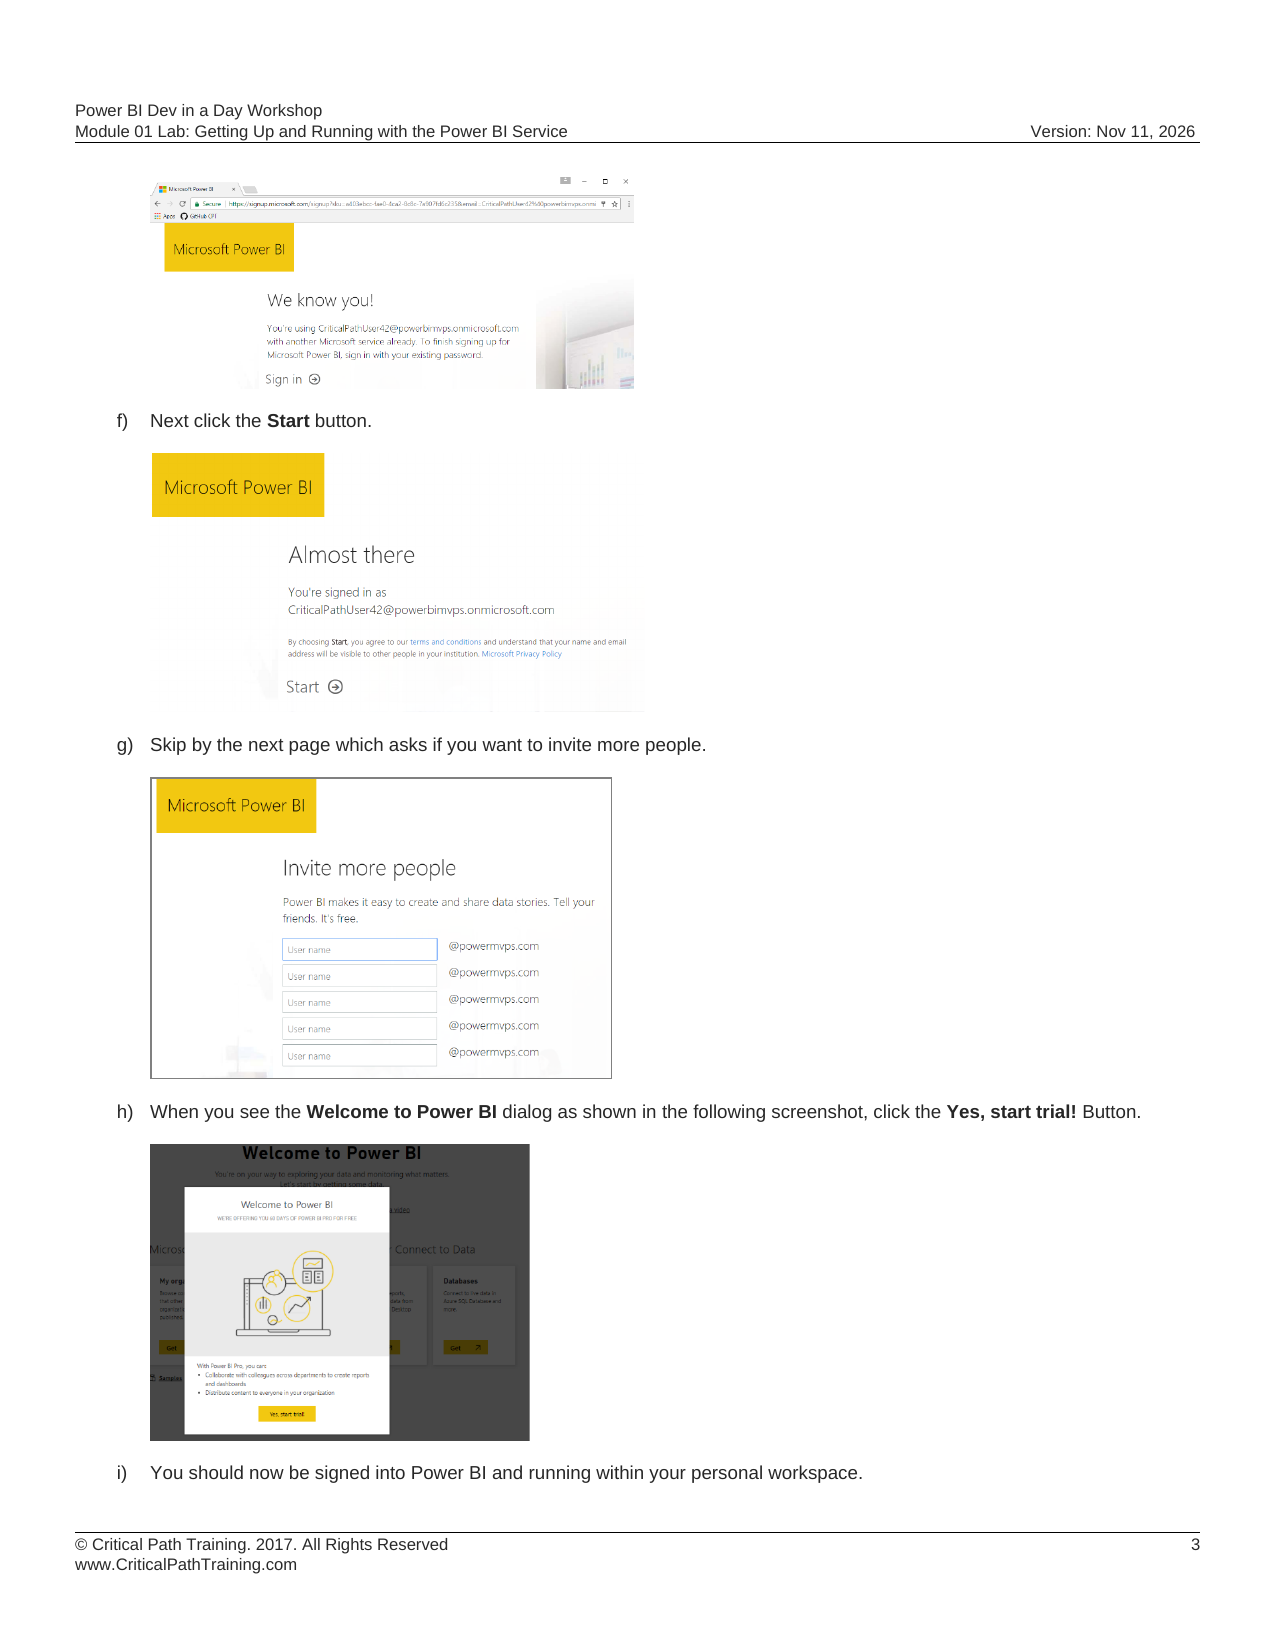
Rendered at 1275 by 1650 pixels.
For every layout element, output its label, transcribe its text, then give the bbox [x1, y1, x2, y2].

text When you see the Welcome to Power BI dialog as shown in the following screenshot, click the Yes, start trial! Button. [117, 1101, 1200, 1123]
picture [150, 1144, 530, 1441]
text You should now be signed into Power BI and running within your personal workspace. [117, 1462, 1200, 1484]
picture [150, 453, 645, 712]
picture [152, 779, 611, 1078]
picture [150, 177, 634, 389]
text Skip by the next page which asks if you want to invite more people. [117, 734, 1200, 755]
text Next click the Start button. [117, 410, 1200, 432]
